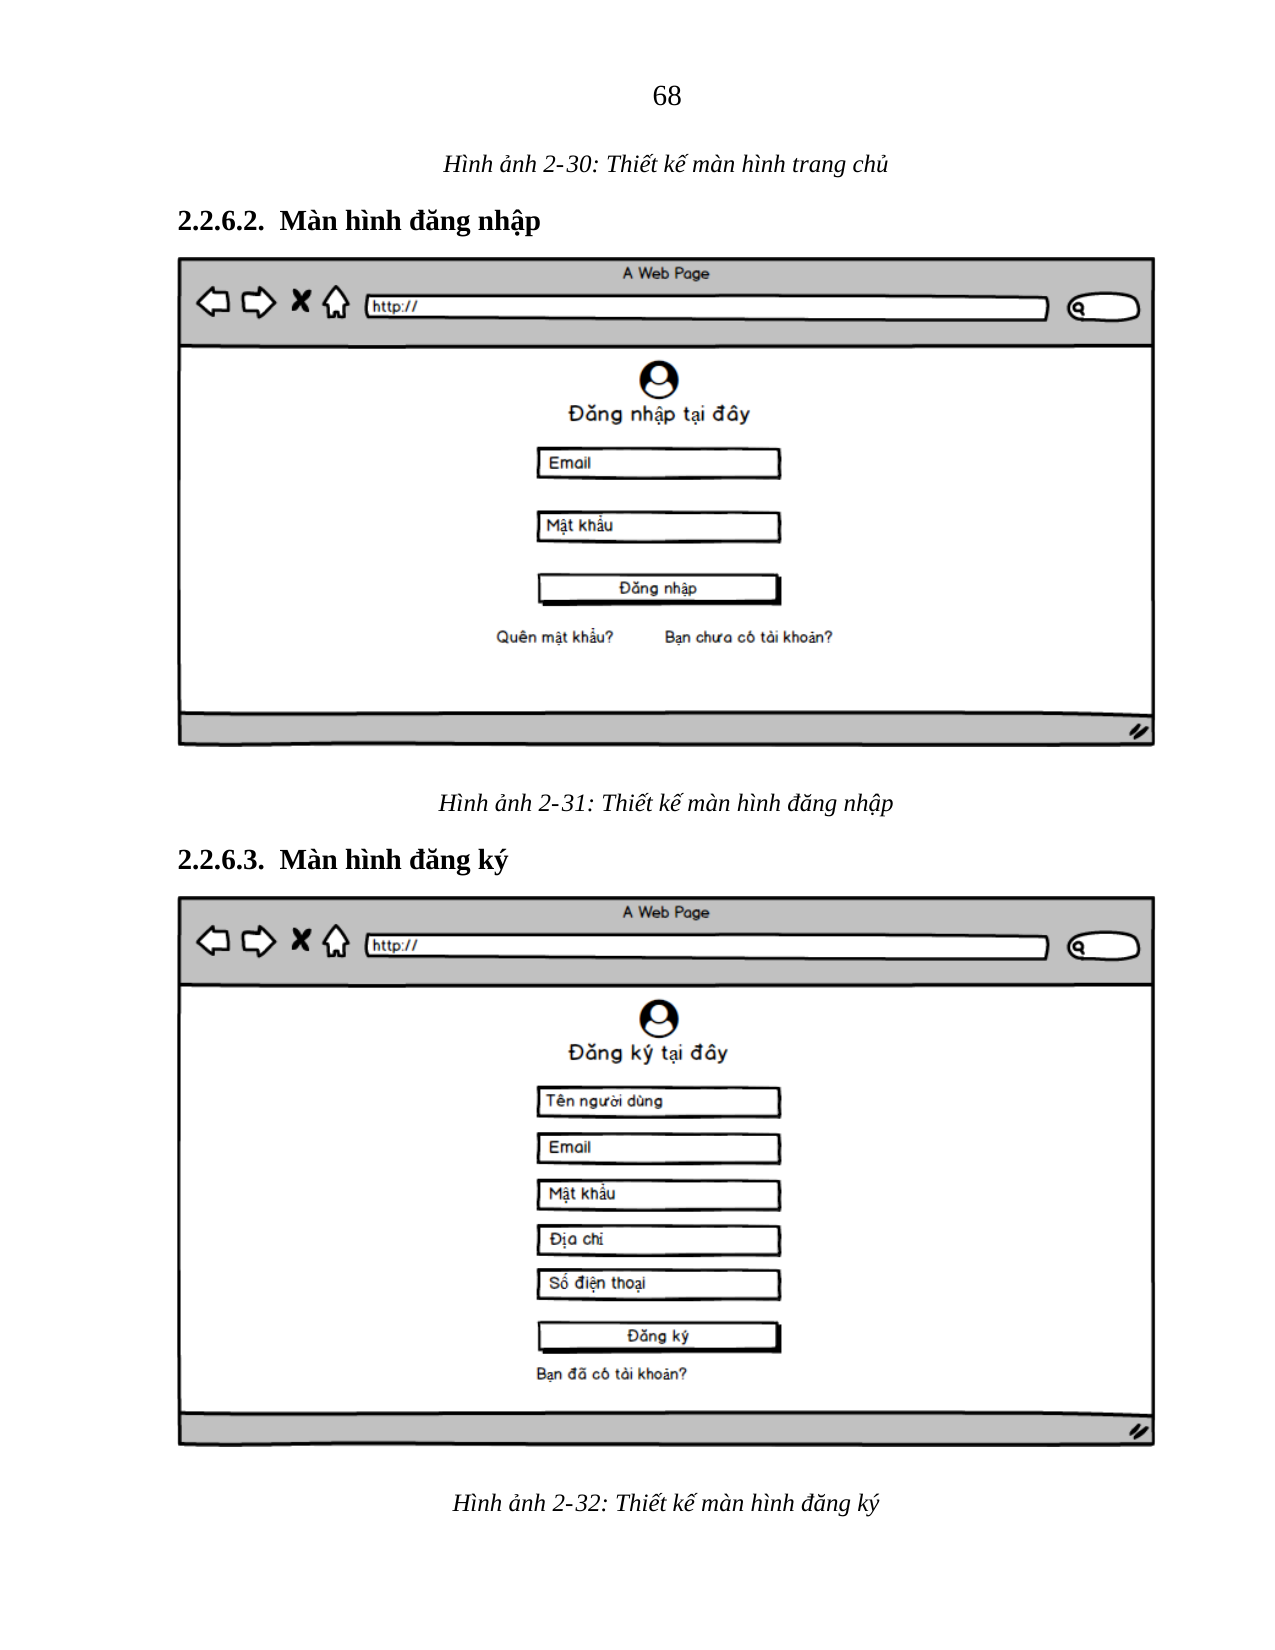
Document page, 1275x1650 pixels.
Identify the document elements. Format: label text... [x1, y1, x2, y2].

picture [177, 257, 1156, 747]
subtitle Màn hình đăng ký [177, 842, 1157, 876]
picture [177, 896, 1156, 1447]
subtitle Màn hình đăng nhập [177, 203, 1157, 237]
